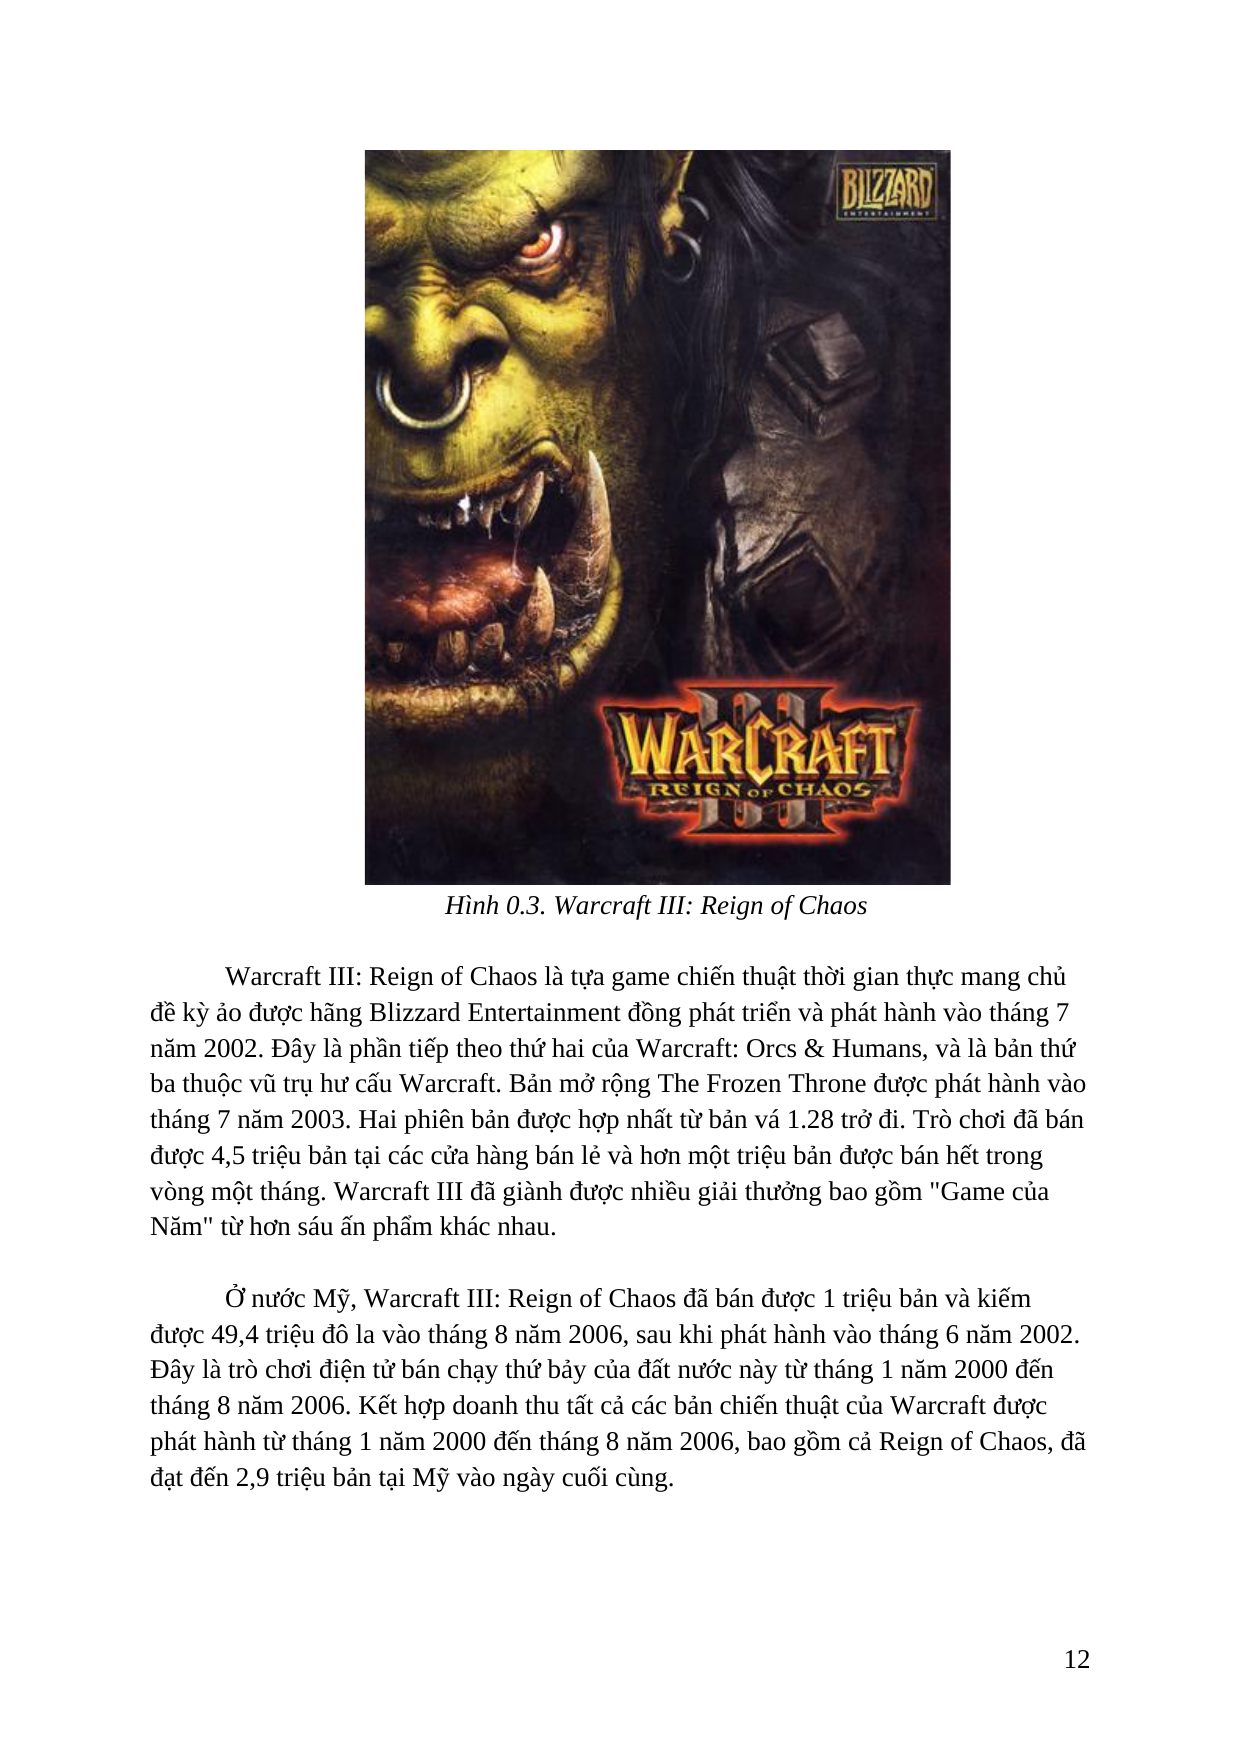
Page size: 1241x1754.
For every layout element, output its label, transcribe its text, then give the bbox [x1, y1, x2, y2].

text Warcraft III: Reign of Chaos là tựa game chiến thuật thời gian thực mang chủ đề kỳ ảo được hãng Blizzard Entertainment đồng phát triển và phát hành vào tháng 7 năm 2002. Đây là phần tiếp theo thứ hai của Warcraft: Orcs & Humans, và là bản thứ ba thuộc vũ trụ hư cấu Warcraft. Bản mở rộng The Frozen Throne được phát hành vào tháng 7 năm 2003. Hai phiên bản được hợp nhất từ bản vá 1.28 trở đi. Trò chơi đã bán được 4,5 triệu bản tại các cửa hàng bán lẻ và hơn một triệu bản được bán hết trong vòng một tháng. Warcraft III đã giành được nhiều giải thưởng bao gồm "Game của Năm" từ hơn sáu ấn phẩm khác nhau. [150, 960, 1090, 1242]
subtitle Hình 0.3. Warcraft III: Reign of Chaos [150, 889, 1090, 920]
text Ở nước Mỹ, Warcraft III: Reign of Chaos đã bán được 1 triệu bản và kiếm được 49,4 triệu đô la vào tháng 8 năm 2006, sau khi phát hành vào tháng 6 năm 2002. Đây là trò chơi điện tử bán chạy thứ bảy của đất nước này từ tháng 1 năm 2000 đến tháng 8 năm 2006. Kết hợp doanh thu tất cả các bản chiến thuật của Warcraft được phát hành từ tháng 1 năm 2000 đến tháng 8 năm 2006, bao gồm cả Reign of Chaos, đã đạt đến 2,9 triệu bản tại Mỹ vào ngày cuối cùng. [150, 1282, 1090, 1492]
picture [364, 150, 951, 885]
